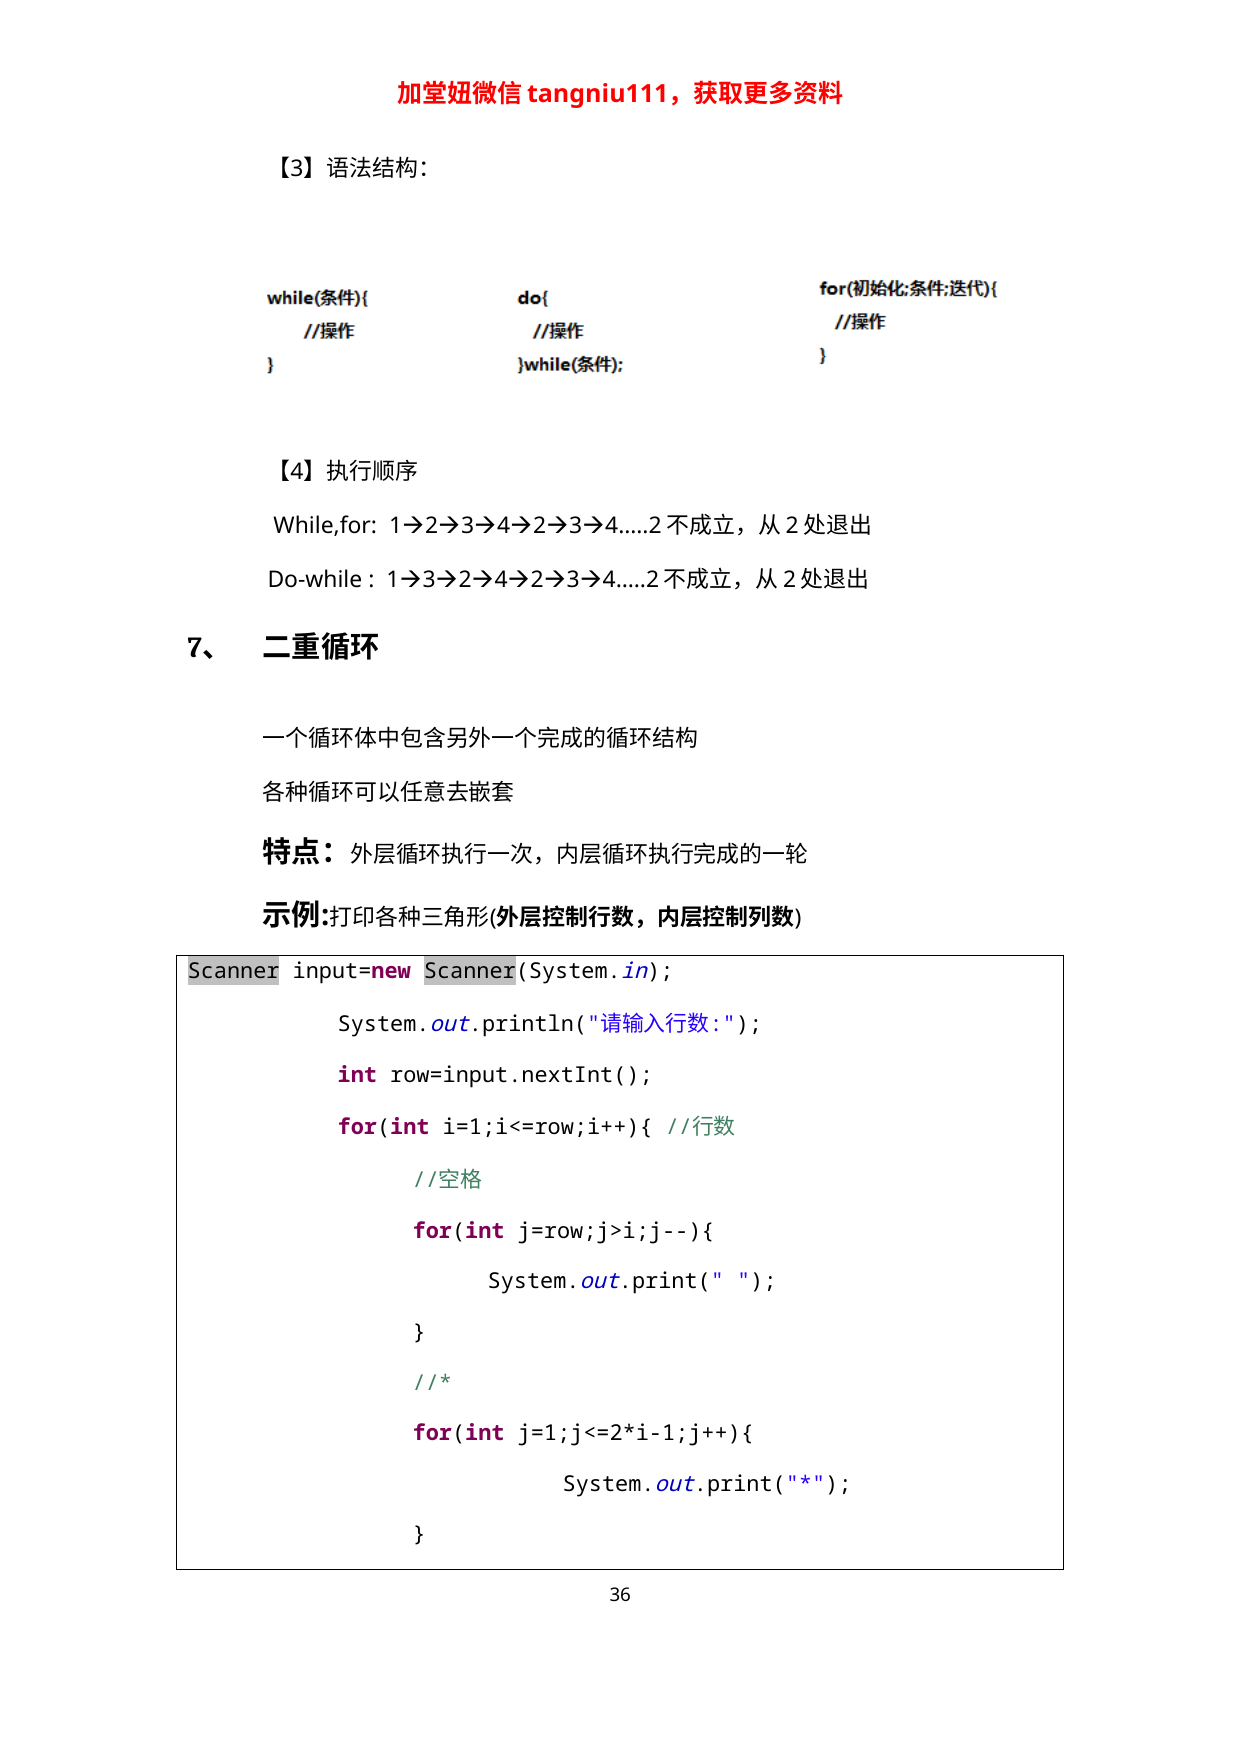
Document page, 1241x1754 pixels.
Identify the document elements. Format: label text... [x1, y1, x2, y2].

picture [225, 235, 1090, 432]
text Do-while : 1324234…..2不成立，从2处退出 [225, 561, 1053, 595]
text 各种循环可以任意去嵌套 [262, 774, 1053, 807]
text 示例:打印各种三角形(外层控制行数，内层控制列数) [262, 891, 1053, 934]
text 【3】语法结构： [225, 150, 1053, 183]
text 【4】执行顺序 [225, 453, 1053, 486]
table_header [177, 956, 1063, 1569]
text 一个循环体中包含另外一个完成的循环结构 [262, 720, 1053, 753]
text While,for: 1234234…..2不成立，从2处退出 [225, 507, 1053, 541]
subtitle 二重循环 [187, 624, 1053, 666]
text 特点：外层循环执行一次，内层循环执行完成的一轮 [262, 828, 1053, 870]
